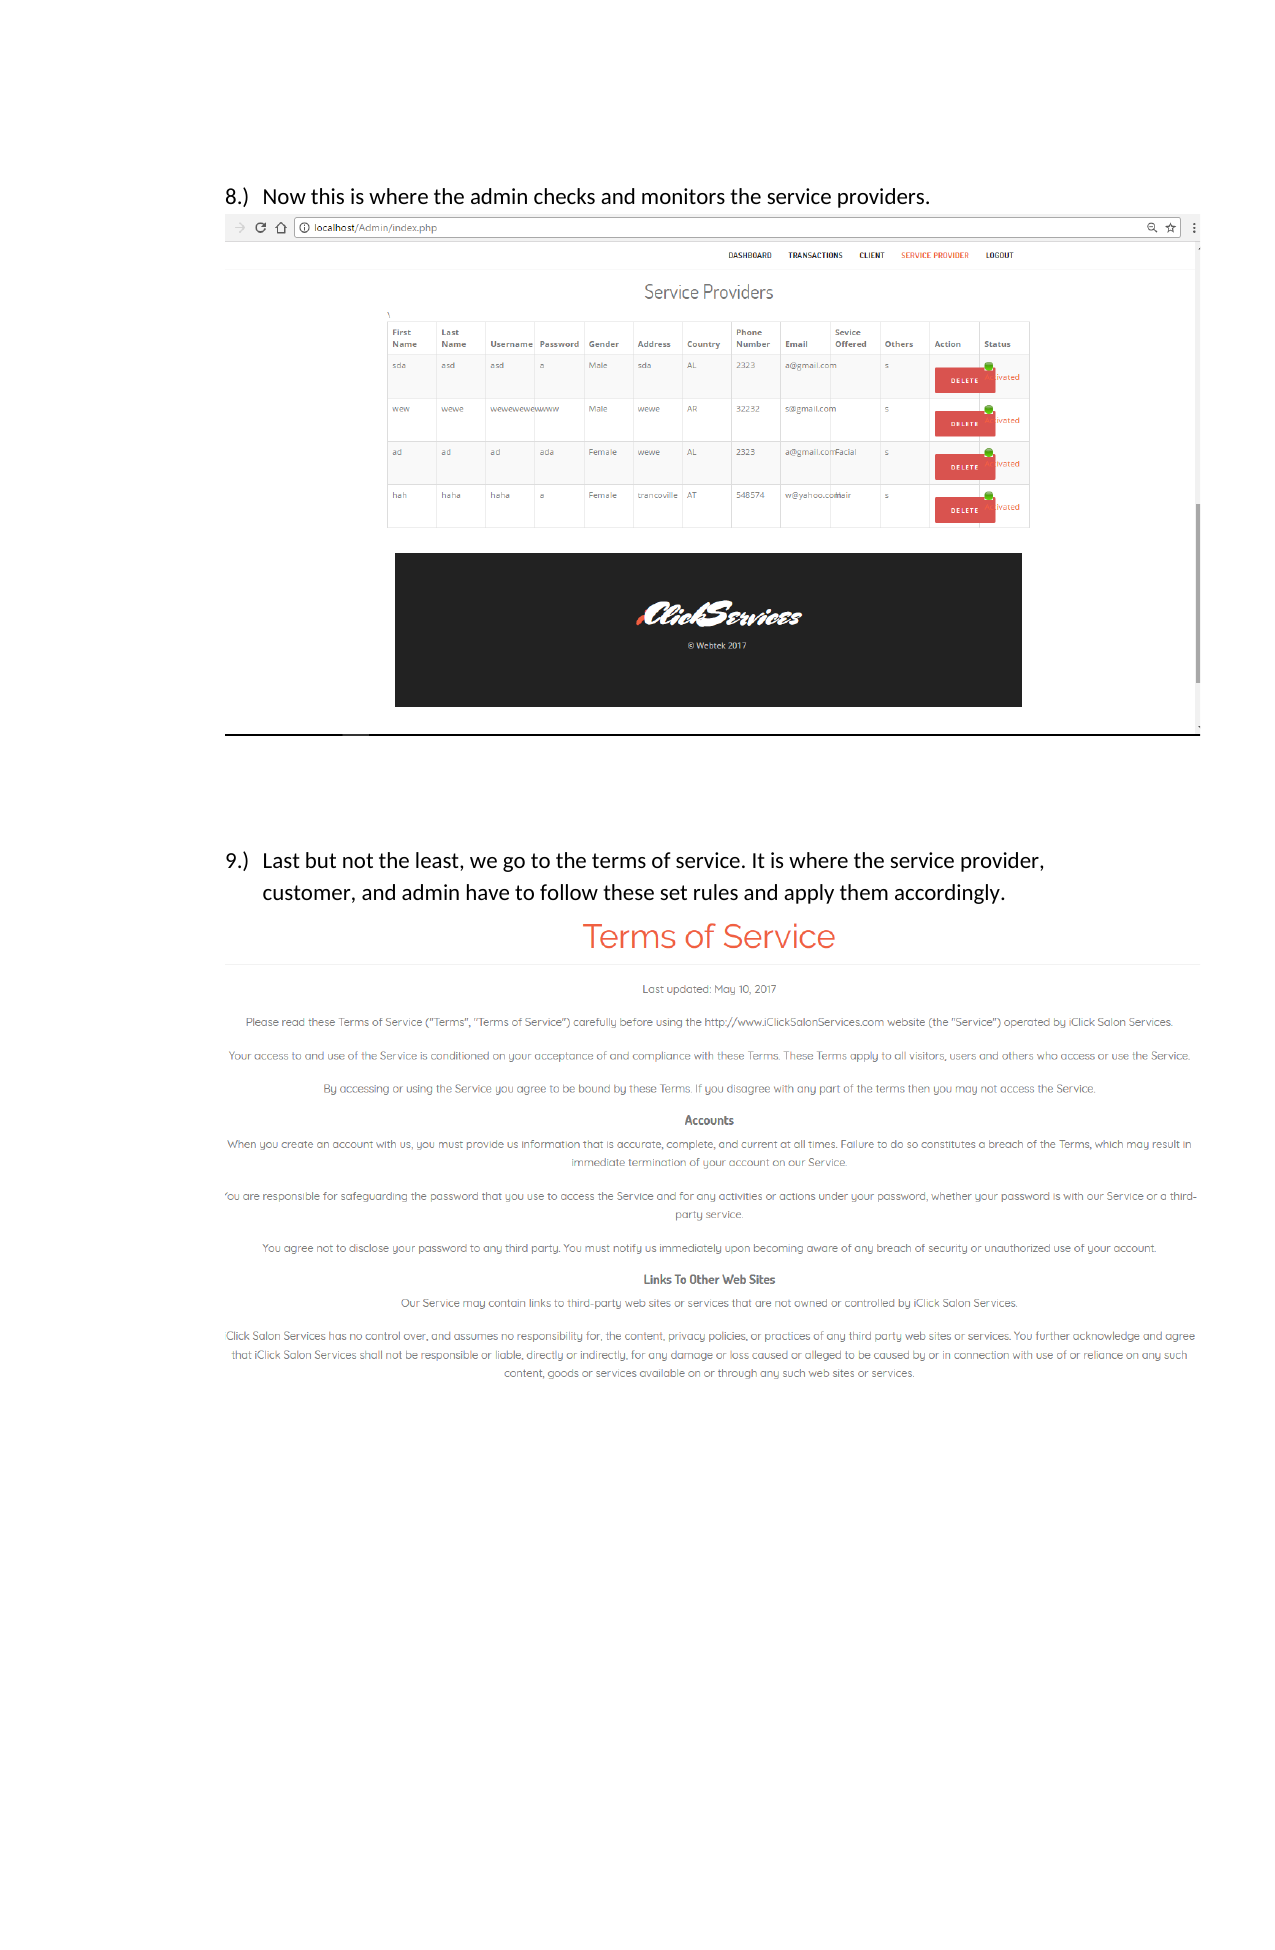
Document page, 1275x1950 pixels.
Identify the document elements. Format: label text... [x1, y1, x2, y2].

picture [225, 910, 1200, 1389]
list Last but not the least, we go to the terms of service. It is where the service provider, customer, and admin have to follow these set rules and apply them accordingly. [225, 846, 1125, 906]
list Now this is where the admin checks and monitors the service providers. [225, 182, 1125, 210]
picture [225, 214, 1200, 736]
